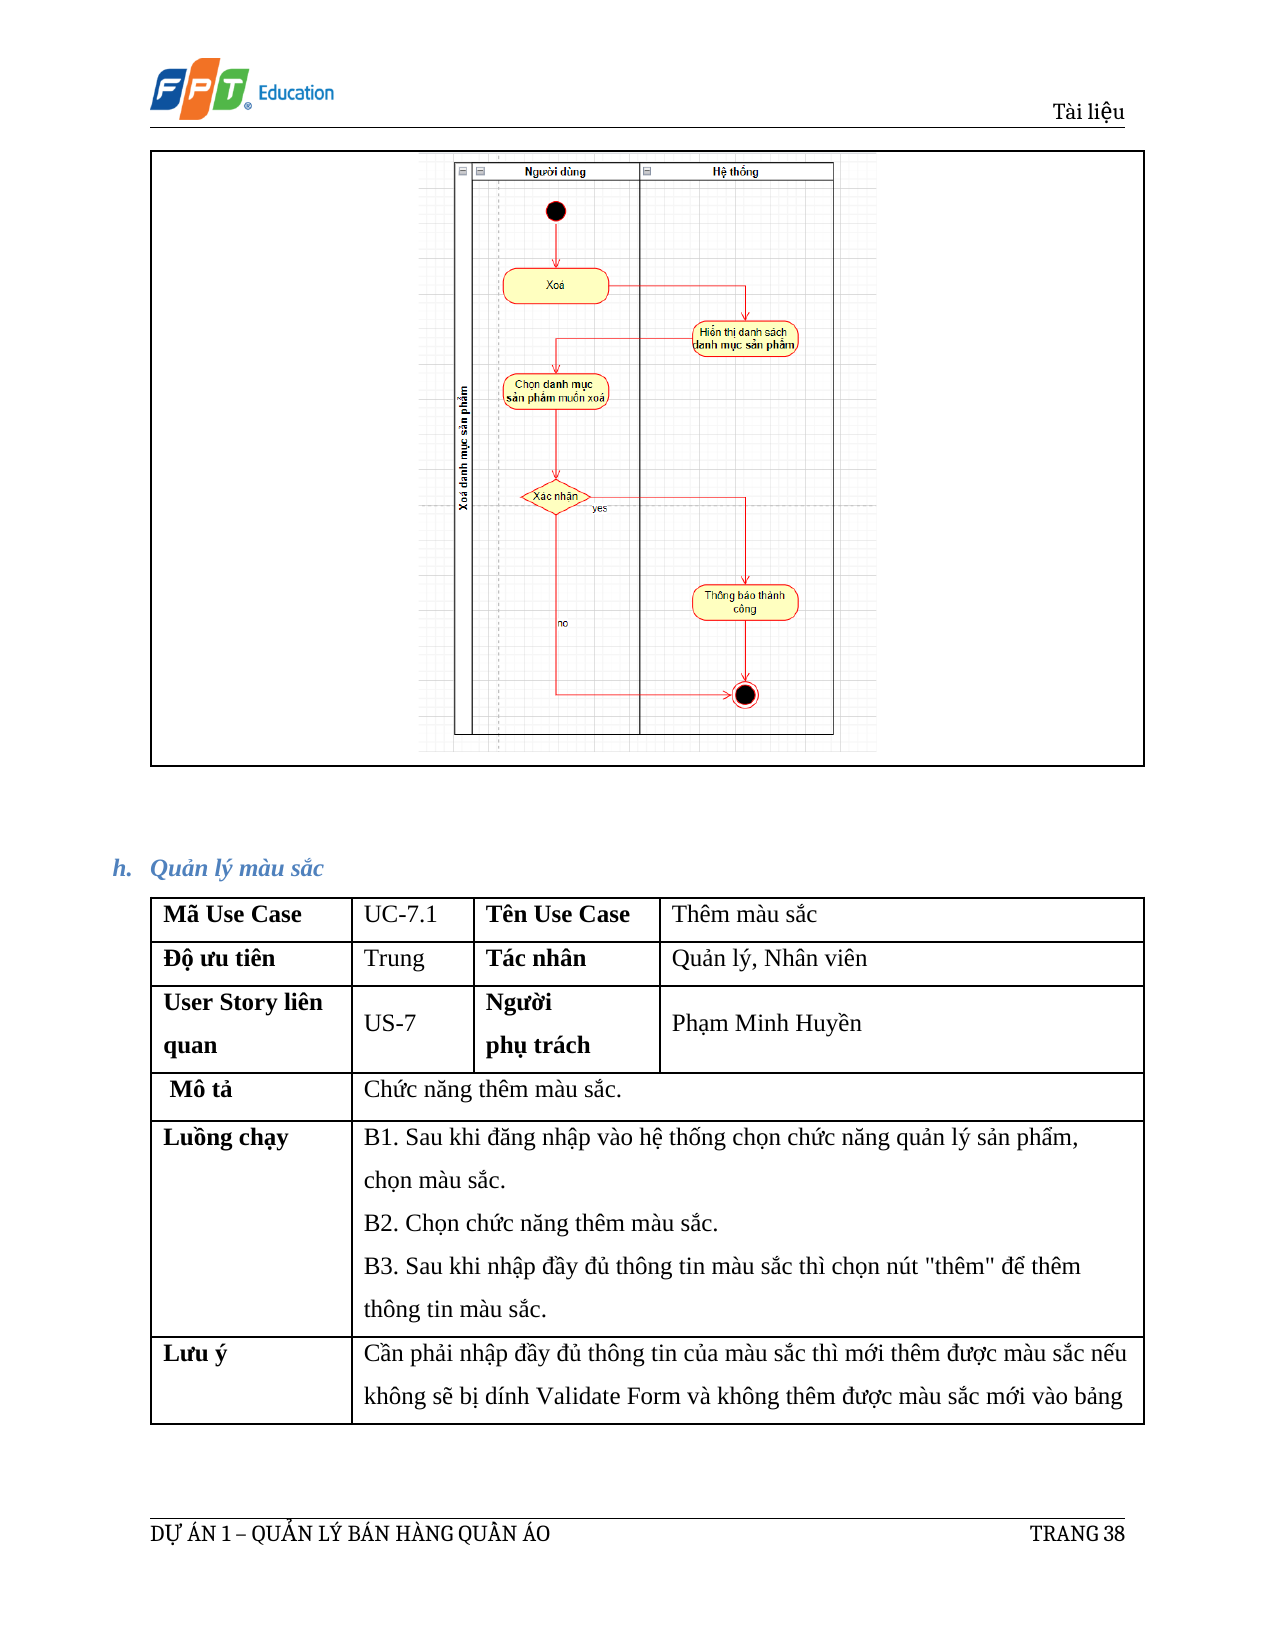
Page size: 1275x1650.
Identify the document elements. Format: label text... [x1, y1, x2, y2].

table_cell Độ ưu tiên [152, 943, 351, 984]
table_header Tên Use Case [475, 899, 659, 941]
table_cell B1. Sau khi đăng nhập vào hệ thống chọn chức năng quản lý sản phẩm, chọn màu sắc. B2. Chọn chức năng thêm màu sắc. B3. Sau khi nhập đầy đủ thông tin màu sắc thì chọn nút "thêm" để thêm thông tin màu sắc. [353, 1122, 1143, 1336]
table_header Mã Use Case [152, 899, 351, 941]
table_header UC-7.1 [353, 899, 473, 941]
picture [418, 152, 877, 752]
table_cell User Story liên quan [152, 987, 351, 1072]
table_cell Luồng chạy [152, 1122, 351, 1336]
table_cell Tác nhân [475, 943, 659, 984]
table_cell Phạm Minh Huyền [661, 987, 1143, 1072]
table_cell Mô tả [152, 1074, 351, 1119]
table_cell Trung [353, 943, 473, 984]
table_cell Quản lý, Nhân viên [661, 943, 1143, 984]
table_cell Lưu ý [152, 1338, 351, 1423]
table_cell Người phụ trách [475, 987, 659, 1072]
picture [150, 58, 336, 120]
list Quản lý màu sắc [112, 853, 1125, 882]
table_cell Cần phải nhập đầy đủ thông tin của màu sắc thì mới thêm được màu sắc nếu không sẽ bị dính Validate Form và không thêm được màu sắc mới vào bảng [353, 1338, 1143, 1423]
table_cell [152, 152, 1143, 765]
table_cell Chức năng thêm màu sắc. [353, 1074, 1143, 1119]
table_cell US-7 [353, 987, 473, 1072]
table_header Thêm màu sắc [661, 899, 1143, 941]
